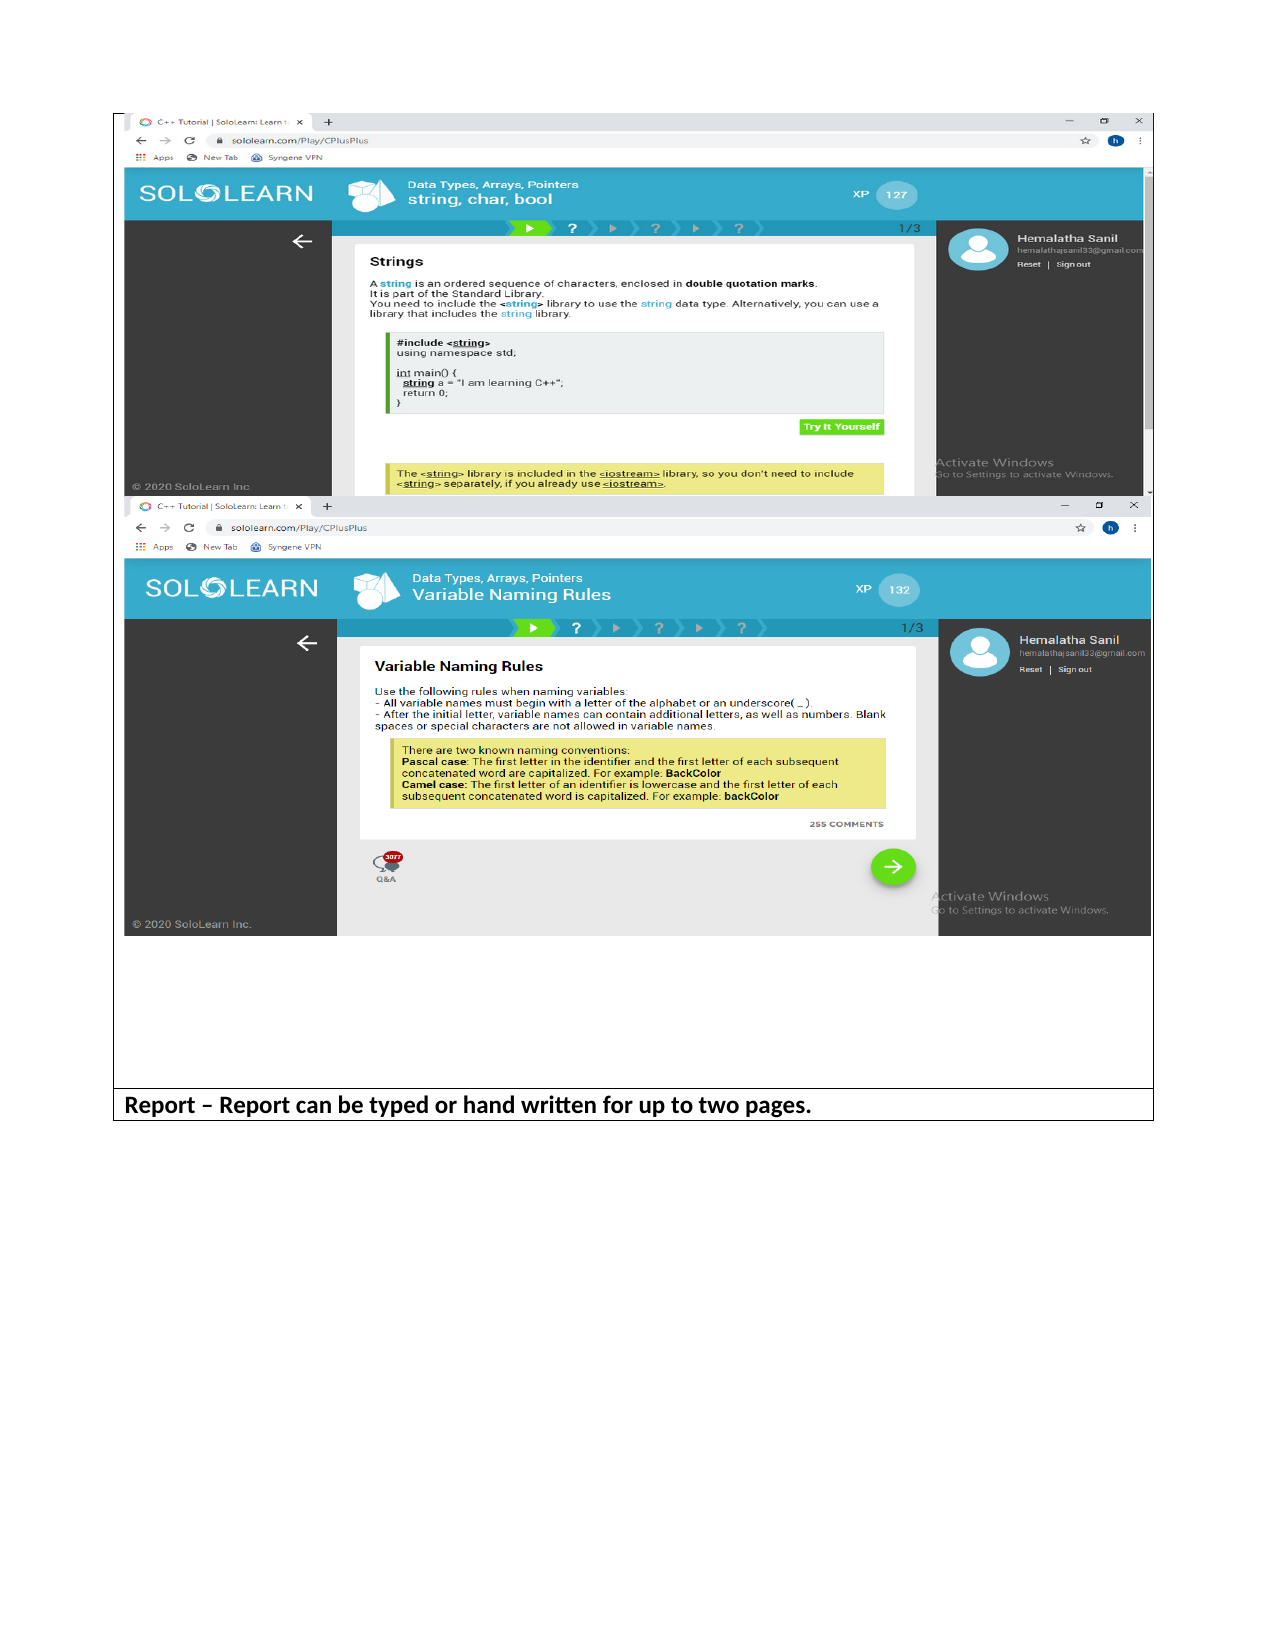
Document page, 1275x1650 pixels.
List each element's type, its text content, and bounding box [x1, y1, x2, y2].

table_cell Image of session [114, 114, 1153, 1088]
table_cell Report – Report can be typed or hand written for up to two pages. Webinar on “TREND IN IT DOMAIN” hosted by Rahul Shettigar on Monday, June 22, 2020 [114, 1089, 1153, 1119]
picture [124, 113, 1154, 936]
